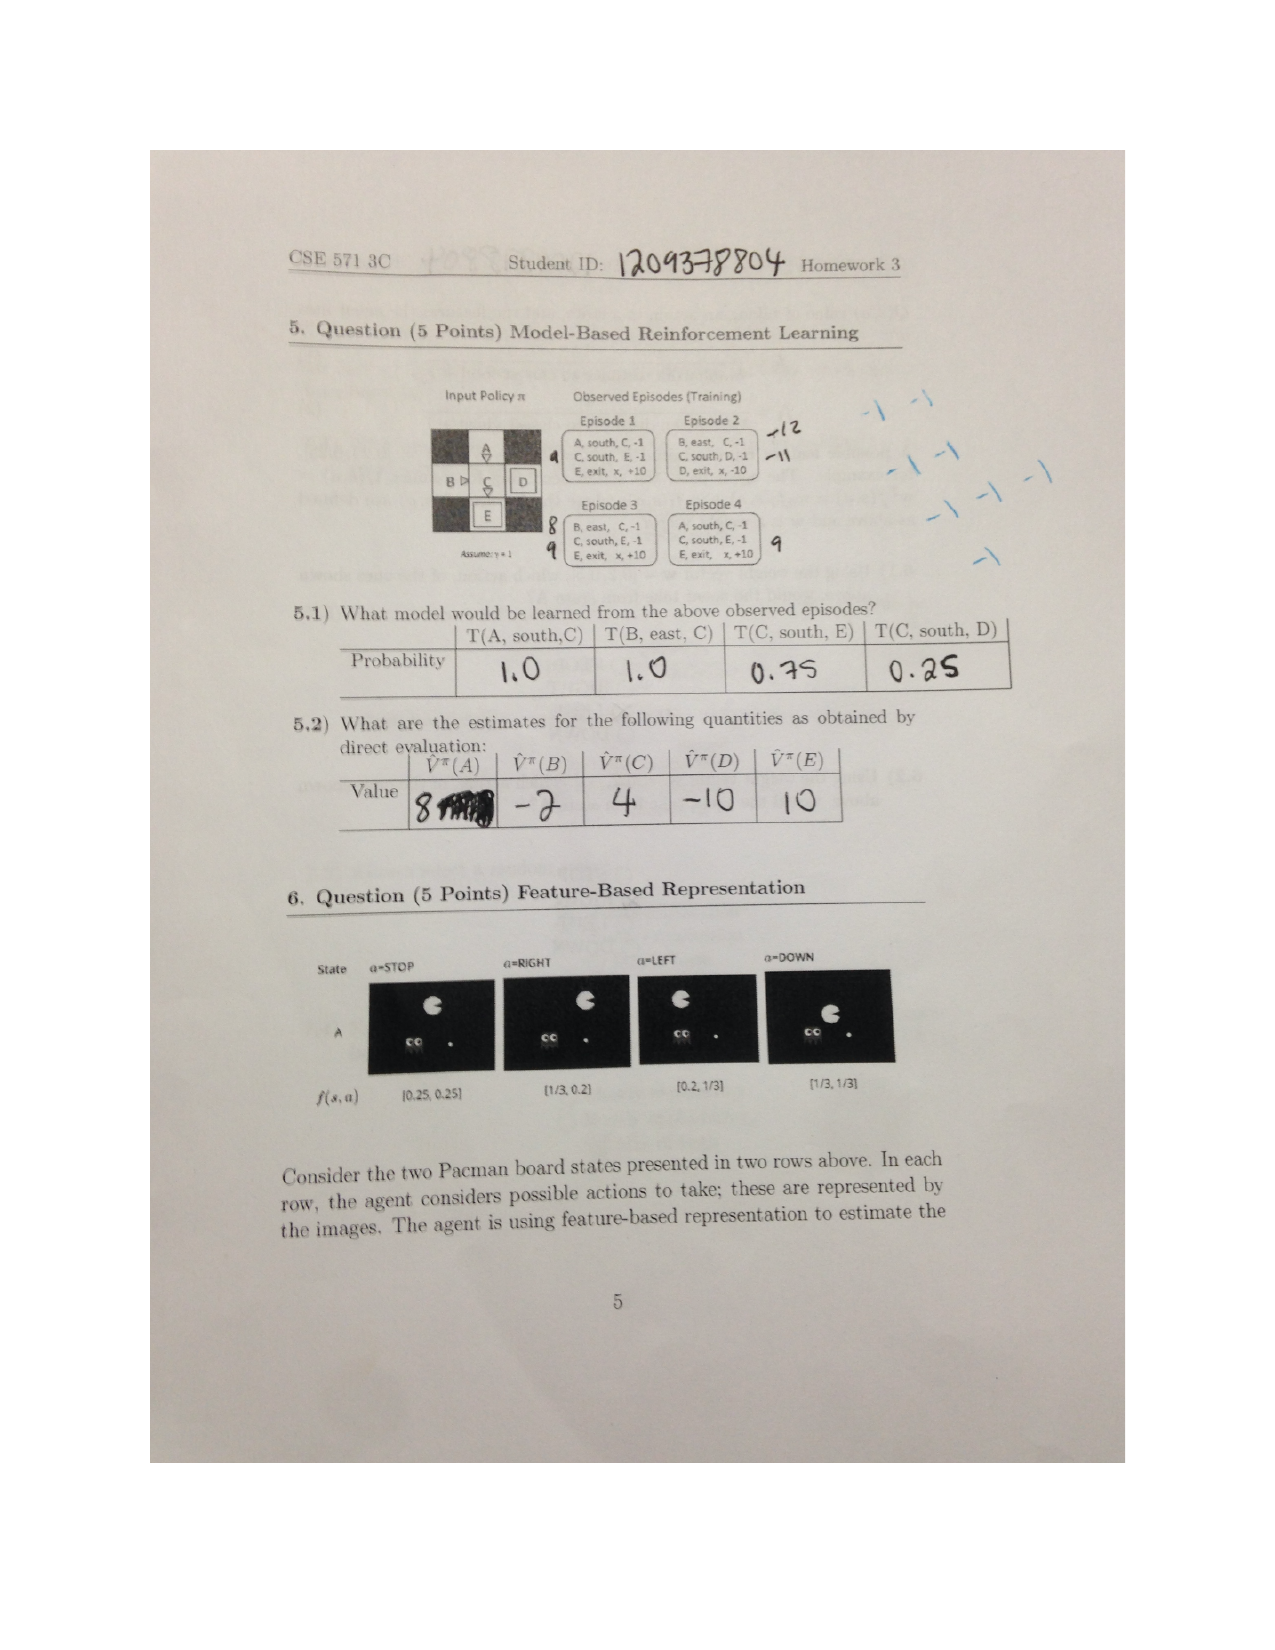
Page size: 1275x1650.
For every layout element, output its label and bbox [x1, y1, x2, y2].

picture [150, 150, 1125, 1463]
